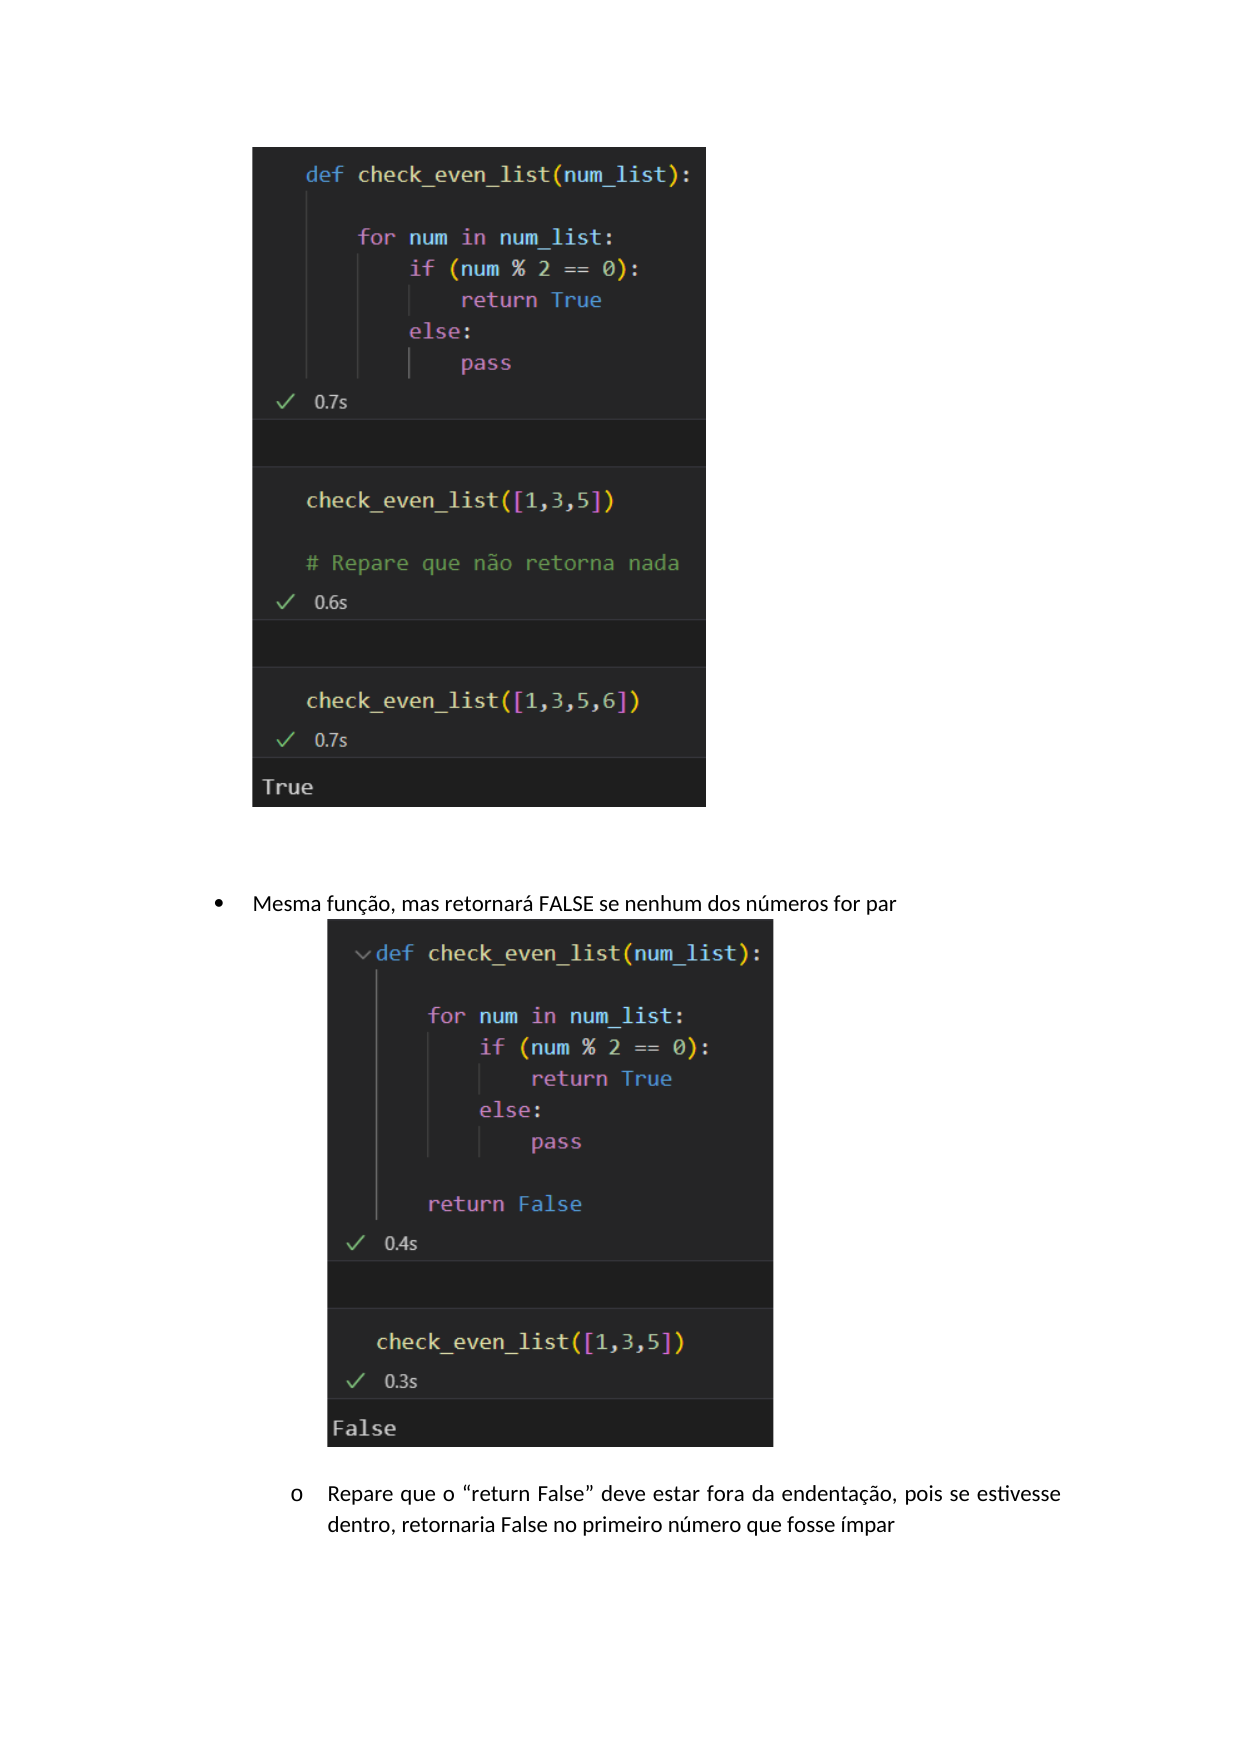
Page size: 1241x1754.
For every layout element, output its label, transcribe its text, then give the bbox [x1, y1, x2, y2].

list Mesma função, mas retornará FALSE se nenhum dos números for par [215, 889, 1063, 917]
picture [252, 147, 706, 807]
list Repare que o “return False” deve estar fora da endentação, pois se estivesse dentro, retornaria False no primeiro número que fosse ímpar [290, 1479, 1063, 1538]
picture [327, 919, 774, 1447]
